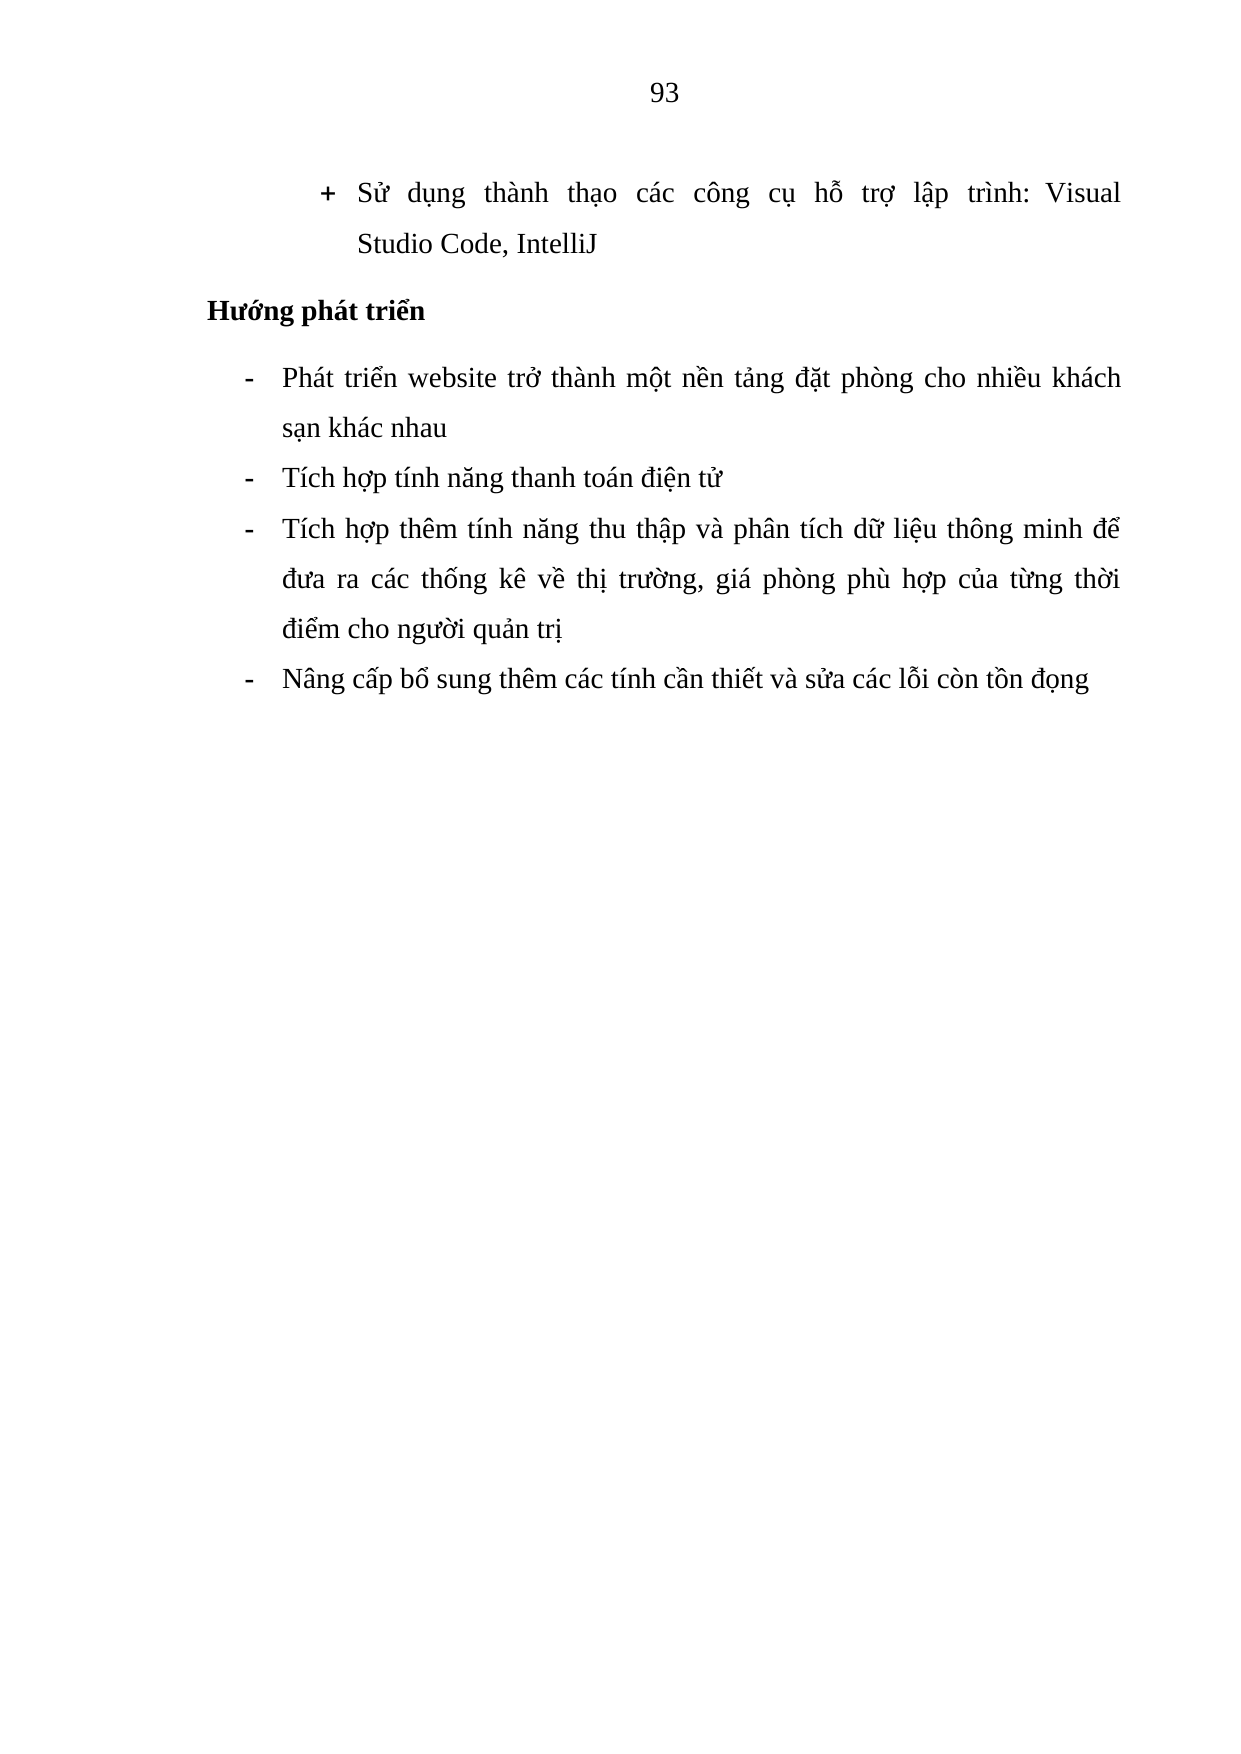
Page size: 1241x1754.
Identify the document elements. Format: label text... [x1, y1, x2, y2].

list Sử dụng thành thạo các công cụ hỗ trợ lập trình: Visual Studio Code, IntelliJ [319, 175, 1122, 259]
list Nâng cấp bổ sung thêm các tính cần thiết và sửa các lỗi còn tồn đọng [244, 662, 1122, 695]
text Hướng phát triển [207, 293, 1122, 326]
list Phát triển website trở thành một nền tảng đặt phòng cho nhiều khách sạn khác nhau [244, 360, 1122, 444]
list Tích hợp tính năng thanh toán điện tử [244, 460, 1122, 494]
list Tích hợp thêm tính năng thu thập và phân tích dữ liệu thông minh để đưa ra các thống kê về thị trường, giá phòng phù hợp của từng thời điểm cho người quản trị [244, 511, 1122, 645]
